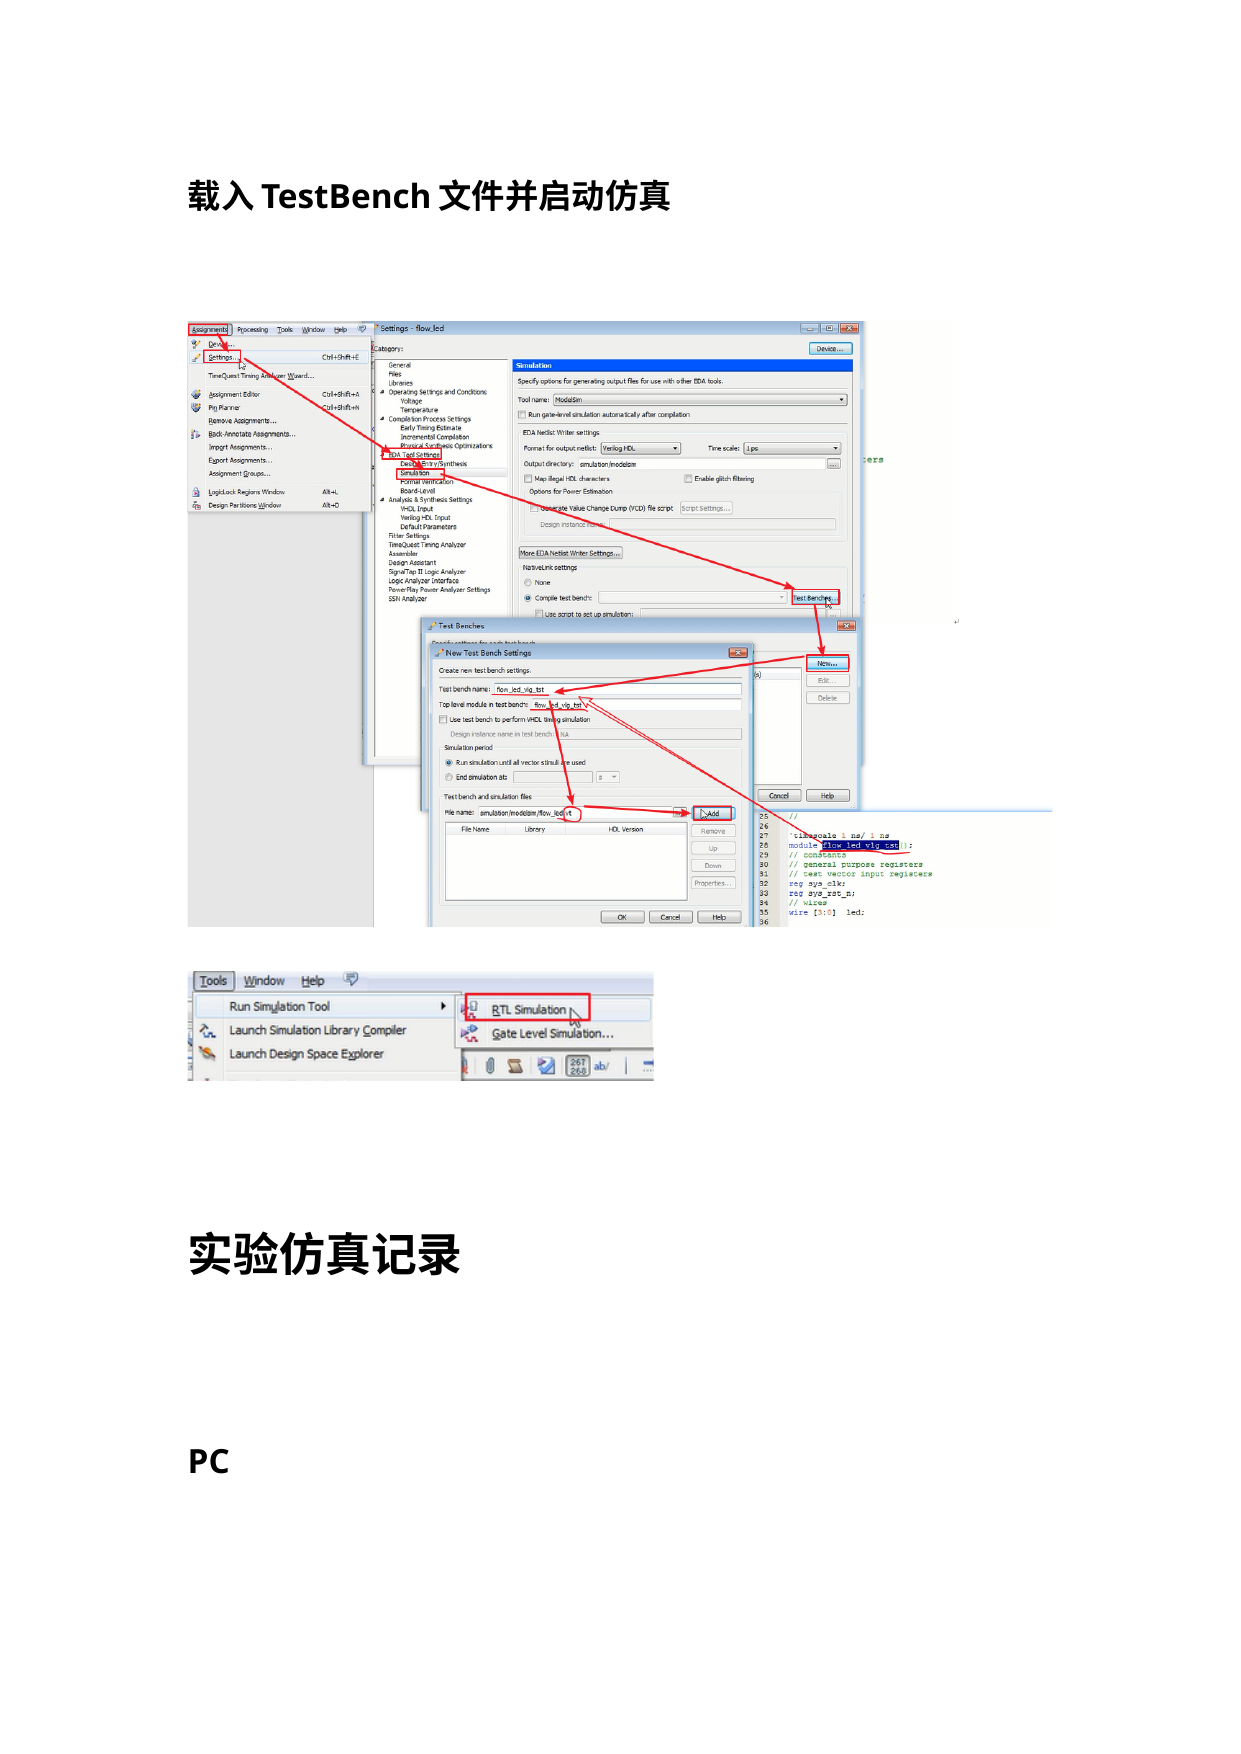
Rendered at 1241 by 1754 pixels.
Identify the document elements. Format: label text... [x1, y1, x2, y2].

subtitle 实验仿真记录 [187, 1202, 1053, 1300]
subtitle 载入TestBench文件并启动仿真 [187, 162, 1053, 227]
subtitle PC [187, 1428, 1053, 1493]
picture [187, 971, 654, 1081]
picture [187, 321, 1053, 927]
